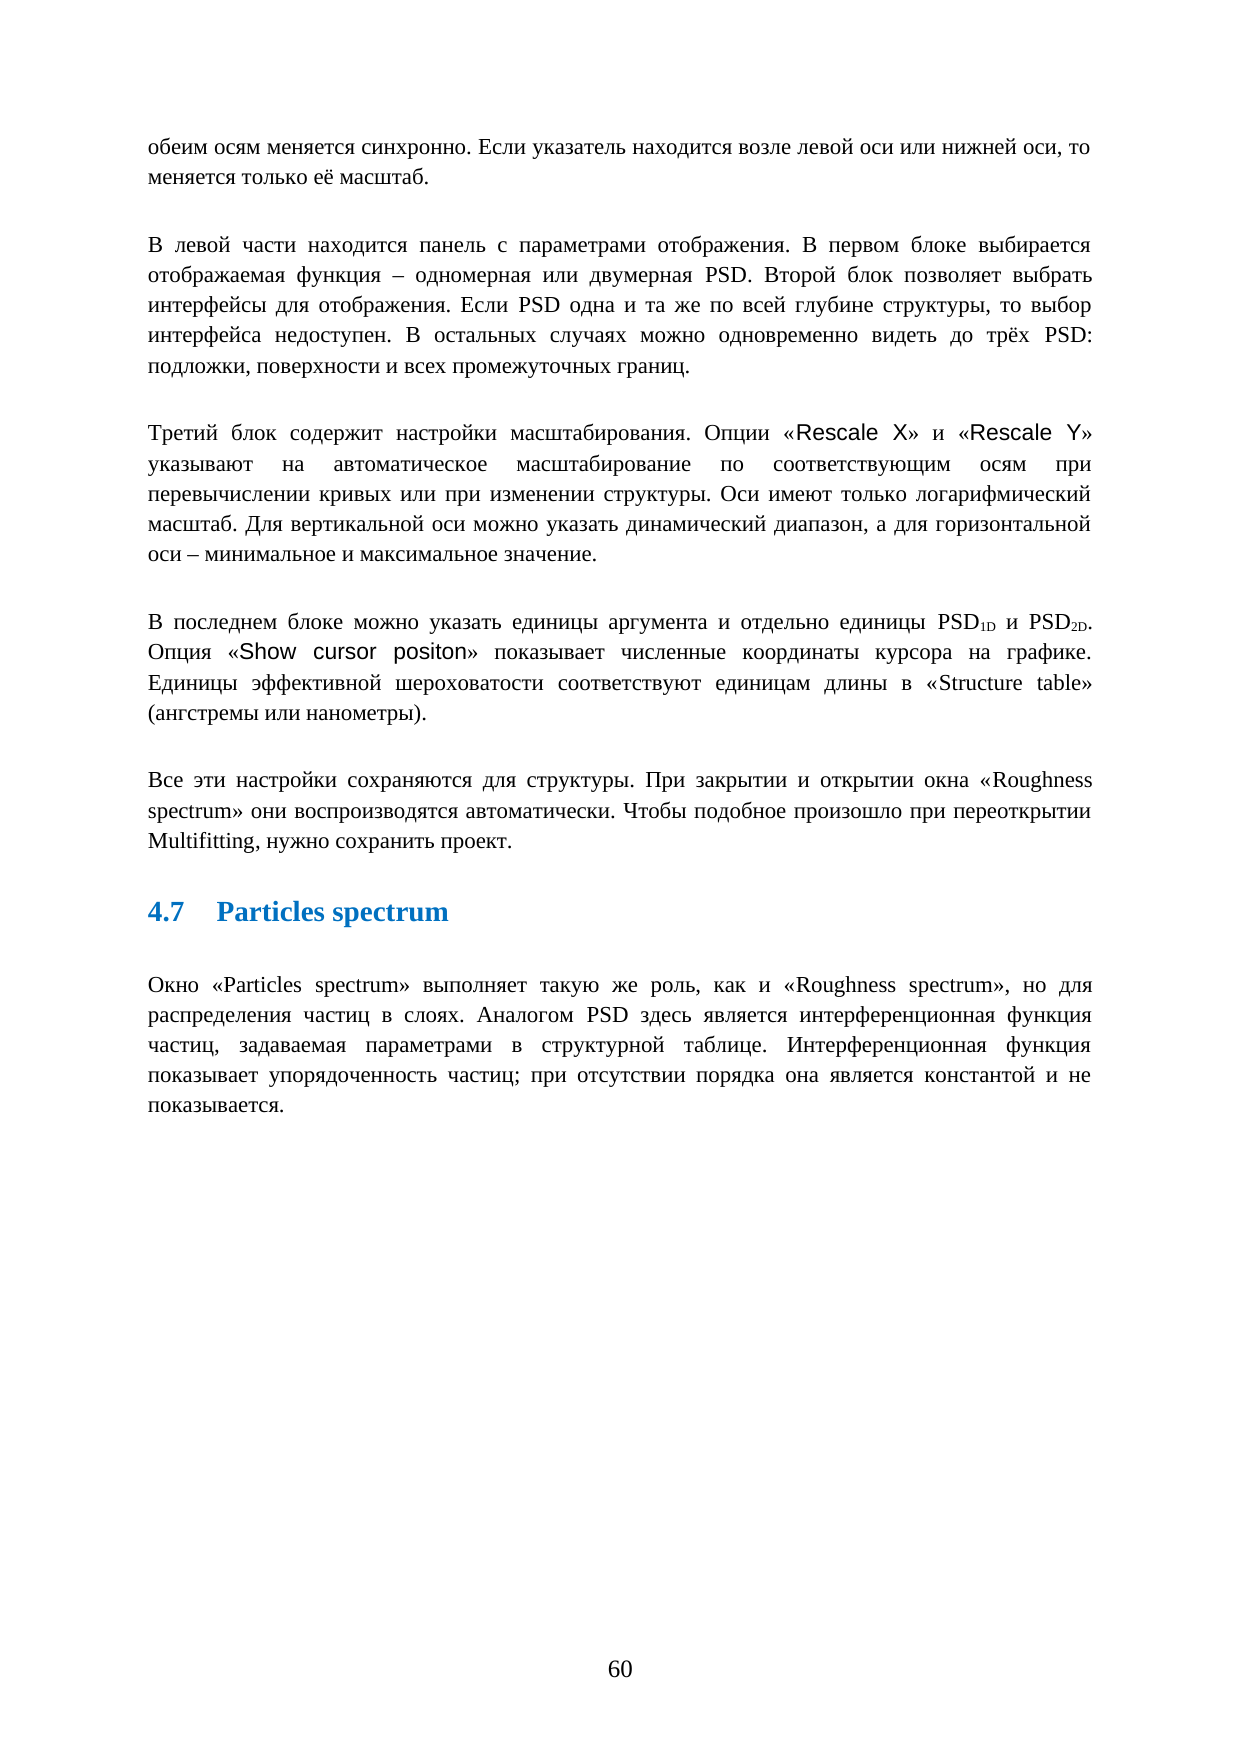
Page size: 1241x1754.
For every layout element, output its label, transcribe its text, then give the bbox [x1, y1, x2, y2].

subtitle Particles spectrum [148, 894, 1093, 928]
text В левой части находится панель с параметрами отображения. В первом блоке выбирается отображаемая функция – одномерная или двумерная PSD. Второй блок позволяет выбрать интерфейсы для отображения. Если PSD одна и та же по всей глубине структуры, то выбор интерфейса недоступен. В остальных случаях можно одновременно видеть до трёх PSD: подложки, поверхности и всех промежуточных границ. [148, 231, 1093, 378]
text Третий блок содержит настройки масштабирования. Опции «Rescale X» и «Rescale Y» указывают на автоматическое масштабирование по соответствующим осям при перевычислении кривых или при изменении структуры. Оси имеют только логарифмический масштаб. Для вертикальной оси можно указать динамический диапазон, а для горизонтальной оси – минимальное и максимальное значение. [148, 419, 1093, 567]
text Окно «Particles spectrum» выполняет такую же роль, как и «Roughness spectrum», но для распределения частиц в слоях. Аналогом PSD здесь является интерференционная функция частиц, задаваемая параметрами в структурной таблице. Интерференционная функция показывает упорядоченность частиц; при отсутствии порядка она является константой и не показывается. [148, 971, 1093, 1118]
text В последнем блоке можно указать единицы аргумента и отдельно единицы PSD1D и PSD2D. Опция «Show cursor positon» показывает численные координаты курсора на графике. Единицы эффективной шероховатости соответствуют единицам длины в «Structure table» (ангстремы или нанометры). [148, 608, 1093, 725]
text Все эти настройки сохраняются для структуры. При закрытии и открытии окна «Roughness spectrum» они воспроизводятся автоматически. Чтобы подобное произошло при переоткрытии Multifitting, нужно сохранить проект. [148, 766, 1093, 853]
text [148, 133, 1093, 189]
